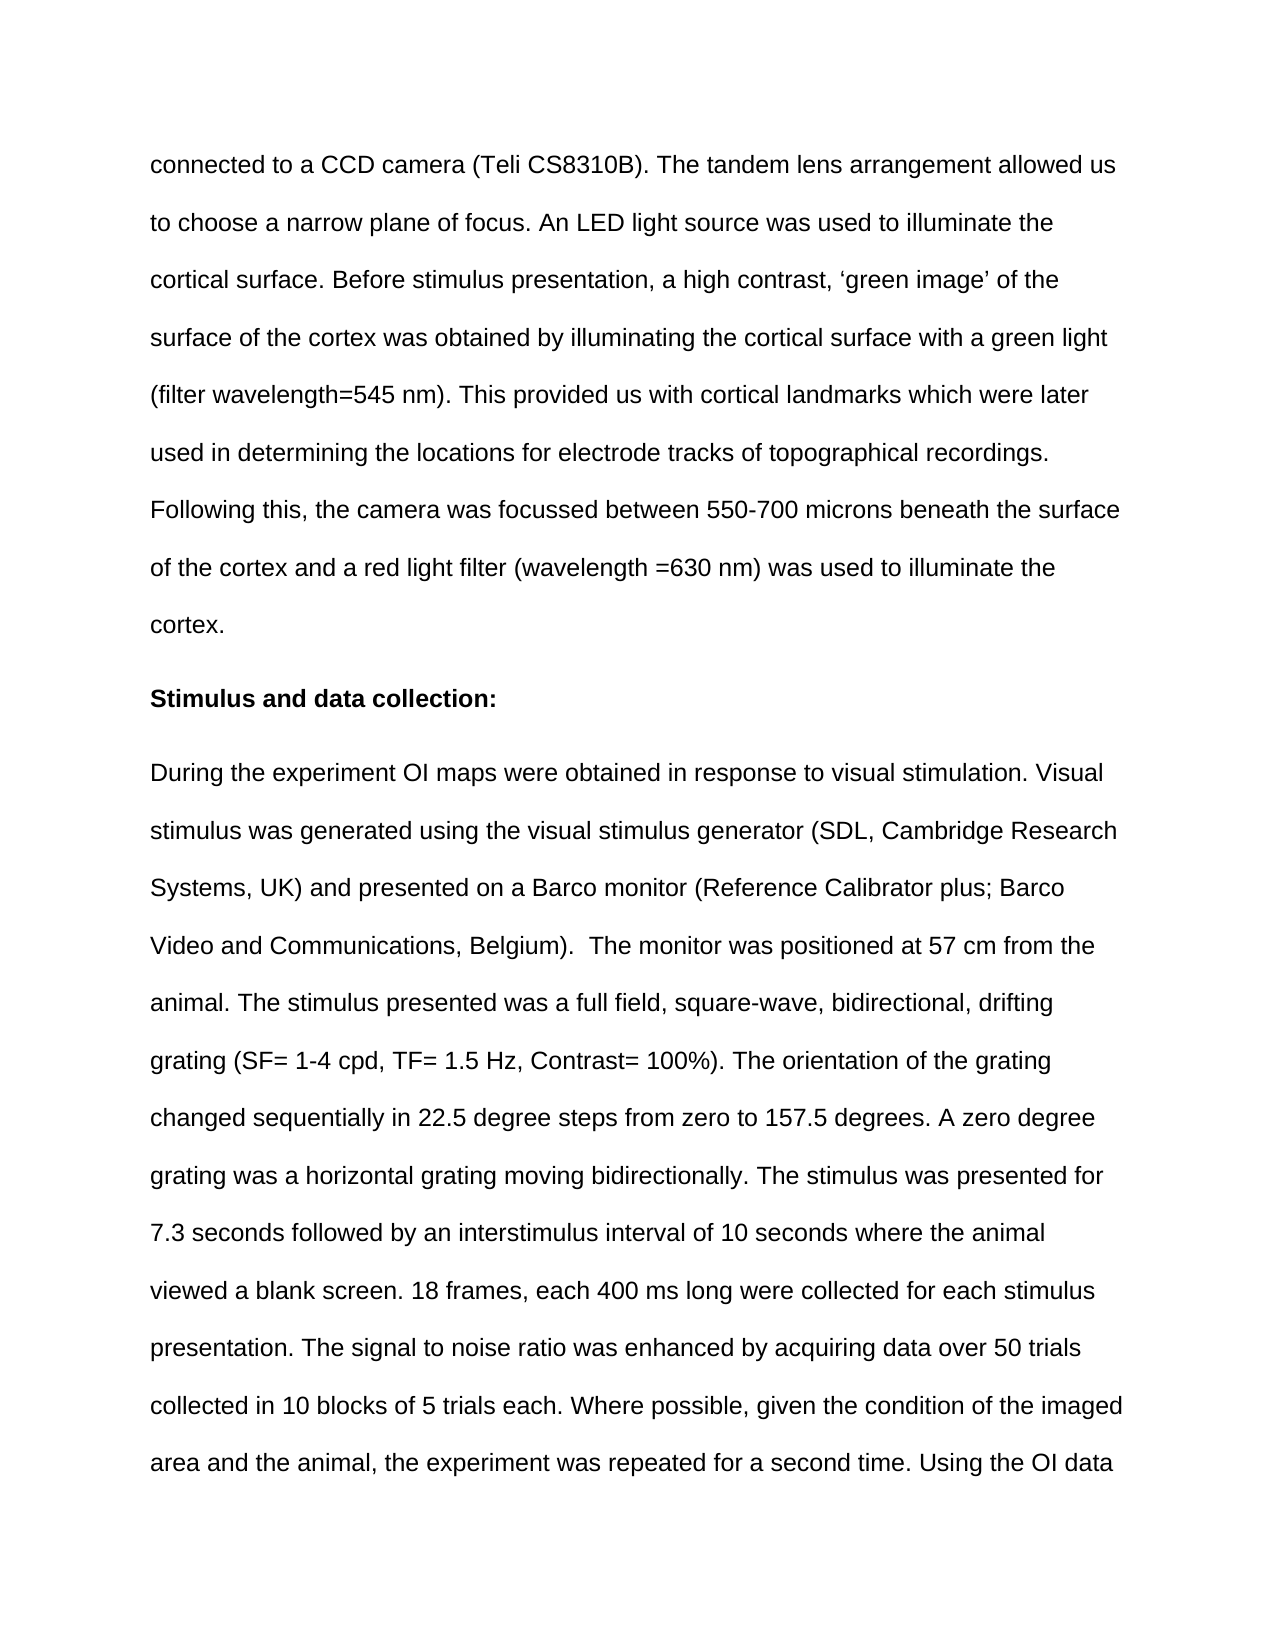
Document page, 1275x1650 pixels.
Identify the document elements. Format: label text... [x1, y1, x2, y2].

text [150, 150, 1125, 639]
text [150, 758, 1125, 1477]
text Stimulus and data collection: [150, 684, 1125, 713]
